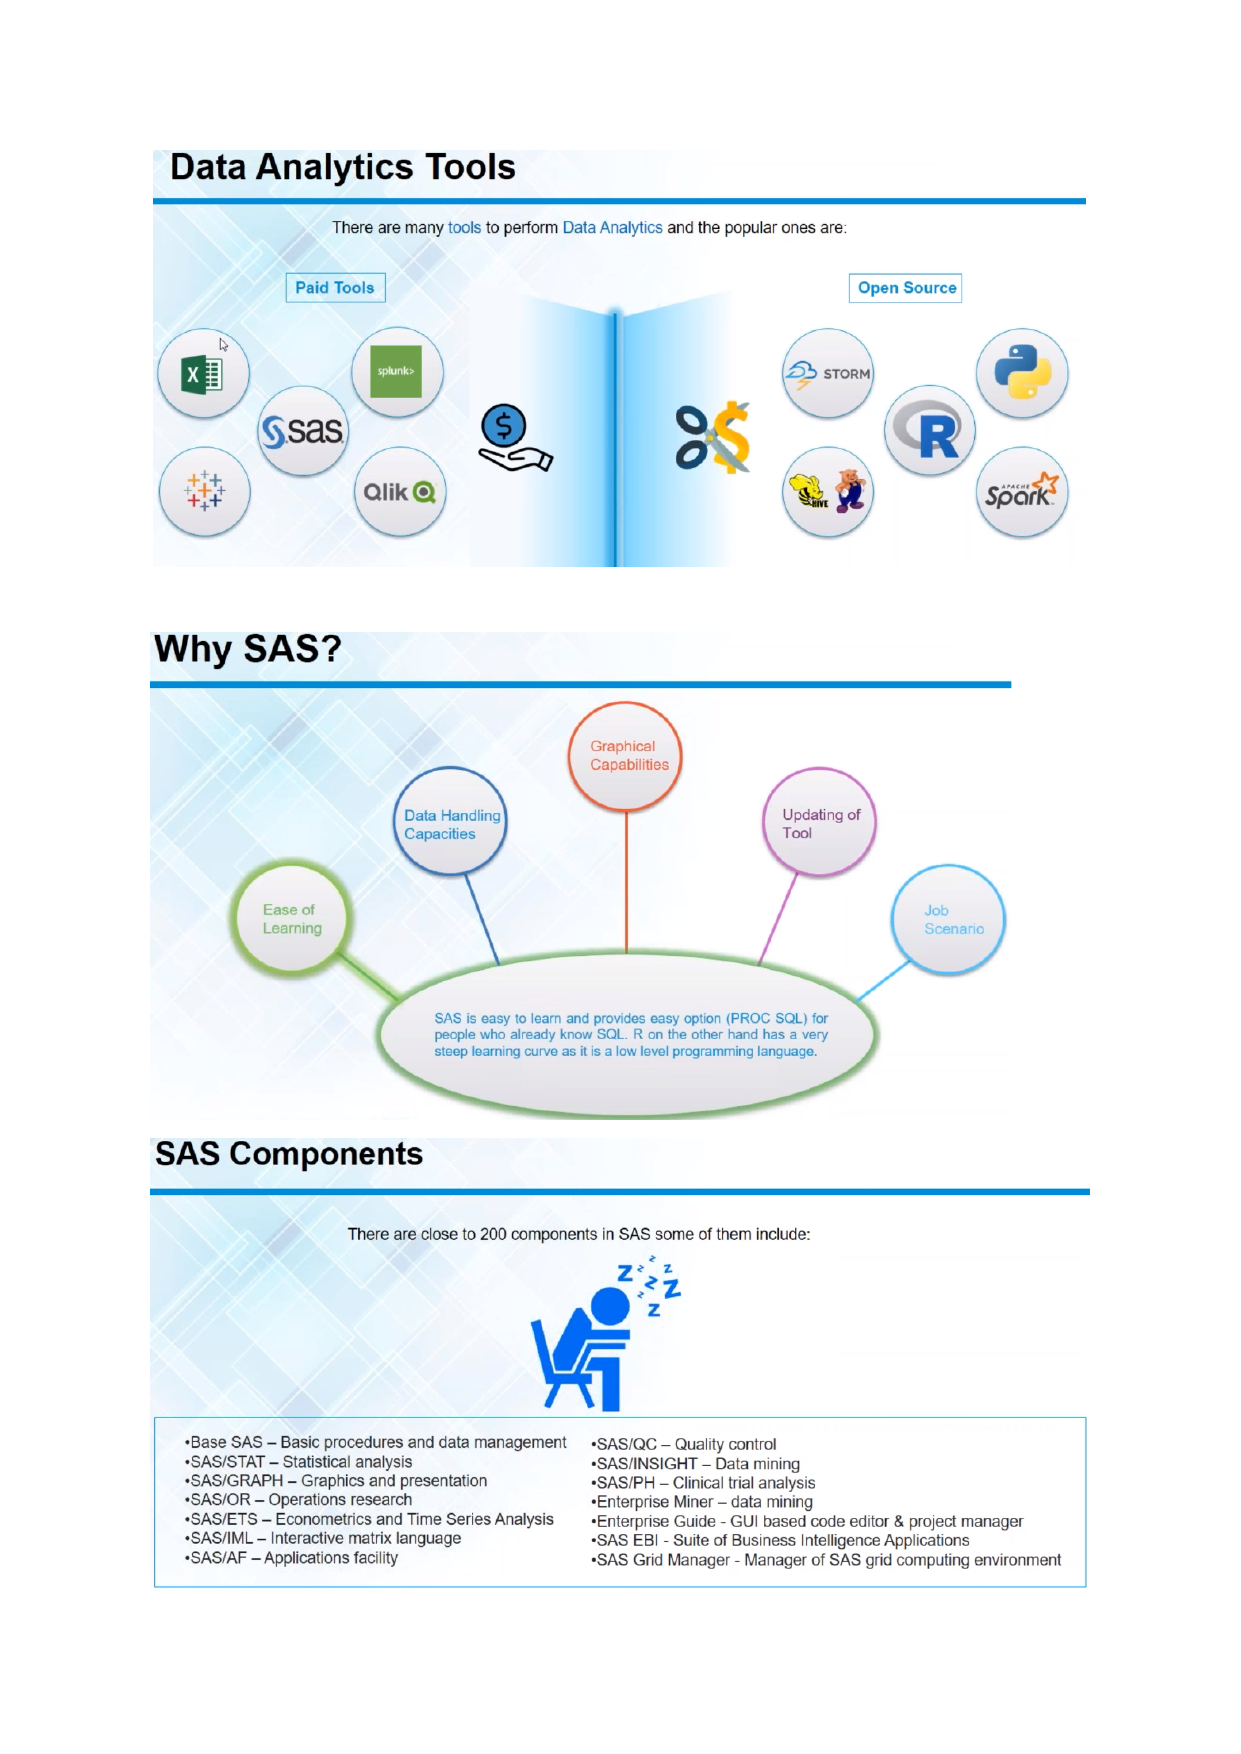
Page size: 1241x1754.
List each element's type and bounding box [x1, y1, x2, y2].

picture [150, 1138, 1090, 1592]
picture [150, 150, 1086, 567]
picture [150, 632, 1012, 1120]
